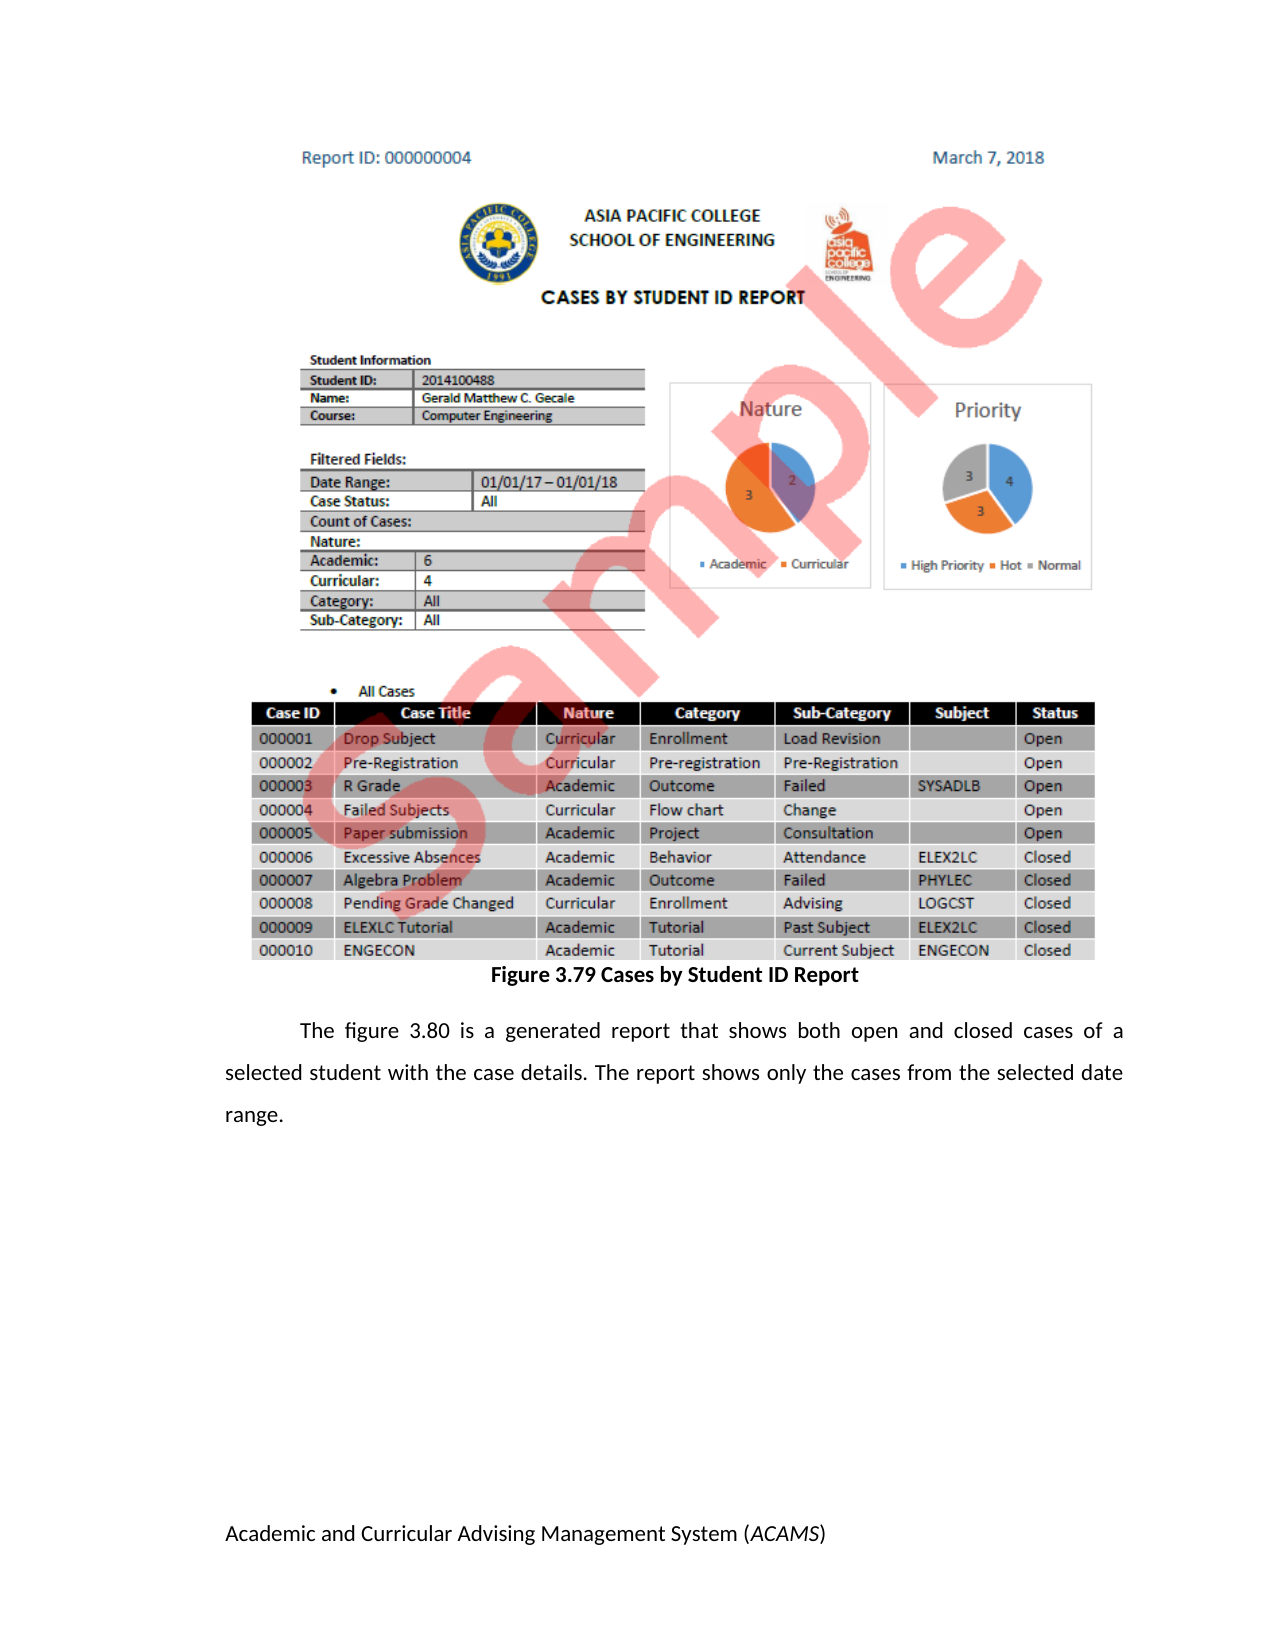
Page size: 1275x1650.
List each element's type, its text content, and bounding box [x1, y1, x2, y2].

text Figure 3.79 Cases by Student ID Report [225, 960, 1125, 988]
text The figure 3.80 is a generated report that shows both open and closed cases of a selected student with the case details. The report shows only the cases from the selected date range. [225, 1016, 1125, 1128]
picture [225, 150, 1125, 960]
